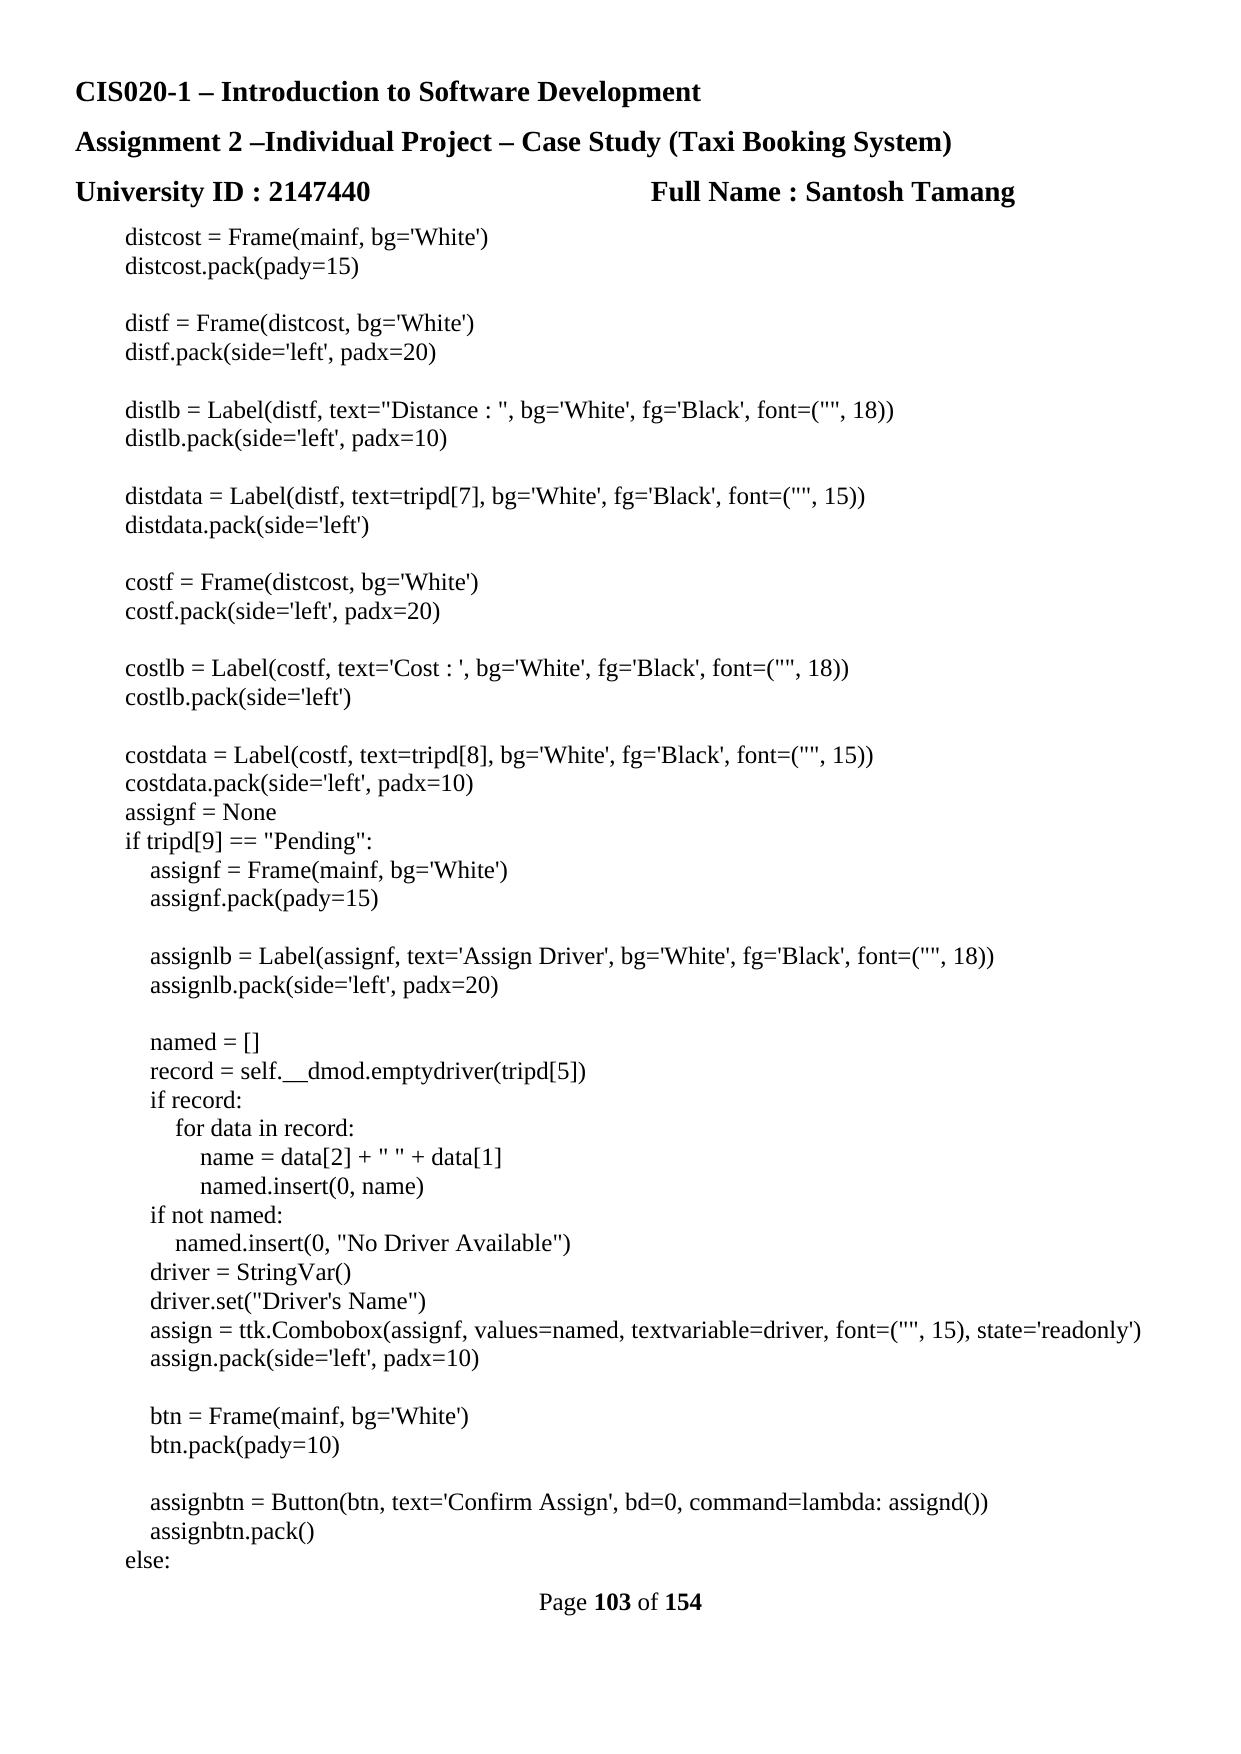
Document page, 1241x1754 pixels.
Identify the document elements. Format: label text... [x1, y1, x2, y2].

text costlb.pack(side='left') [75, 682, 1165, 711]
text if record: [75, 1085, 1165, 1113]
text costf.pack(side='left', padx=20) [75, 596, 1165, 625]
text if not named: [75, 1200, 1165, 1228]
text driver = StringVar() [75, 1257, 1165, 1286]
text distcost = Frame(mainf, bg='White') [75, 222, 1165, 251]
text named = [] [75, 1027, 1165, 1056]
text btn.pack(pady=10) [75, 1430, 1165, 1458]
text assignlb.pack(side='left', padx=20) [75, 970, 1165, 998]
text named.insert(0, name) [75, 1171, 1165, 1200]
text distdata = Label(distf, text=tripd[7], bg='White', fg='Black', font=("", 15)) [75, 481, 1165, 510]
text distdata.pack(side='left') [75, 510, 1165, 538]
text assignbtn = Button(btn, text='Confirm Assign', bd=0, command=lambda: assignd()) [75, 1487, 1165, 1516]
text distf.pack(side='left', padx=20) [75, 337, 1165, 366]
text assignlb = Label(assignf, text='Assign Driver', bg='White', fg='Black', font=("", 18)) [75, 941, 1165, 970]
text assignf = None [75, 797, 1165, 826]
text costdata.pack(side='left', padx=10) [75, 768, 1165, 797]
text distcost.pack(pady=15) [75, 251, 1165, 280]
text name = data[2] + " " + data[1] [75, 1142, 1165, 1171]
text costdata = Label(costf, text=tripd[8], bg='White', fg='Black', font=("", 15)) [75, 740, 1165, 768]
text assignf.pack(pady=15) [75, 883, 1165, 912]
text assignf = Frame(mainf, bg='White') [75, 855, 1165, 883]
text for data in record: [75, 1113, 1165, 1142]
text assignbtn.pack() [75, 1516, 1165, 1545]
text distlb.pack(side='left', padx=10) [75, 423, 1165, 452]
text else: [75, 1545, 1165, 1573]
text costf = Frame(distcost, bg='White') [75, 567, 1165, 596]
text distf = Frame(distcost, bg='White') [75, 308, 1165, 337]
text record = self.__dmod.emptydriver(tripd[5]) [75, 1056, 1165, 1085]
text costlb = Label(costf, text='Cost : ', bg='White', fg='Black', font=("", 18)) [75, 653, 1165, 682]
text distlb = Label(distf, text="Distance : ", bg='White', fg='Black', font=("", 18)) [75, 395, 1165, 423]
text driver.set("Driver's Name") [75, 1286, 1165, 1315]
text if tripd[9] == "Pending": [75, 826, 1165, 855]
text named.insert(0, "No Driver Available") [75, 1228, 1165, 1257]
text assign = ttk.Combobox(assignf, values=named, textvariable=driver, font=("", 15), state='readonly') [75, 1315, 1165, 1343]
text btn = Frame(mainf, bg='White') [75, 1401, 1165, 1430]
text assign.pack(side='left', padx=10) [75, 1343, 1165, 1372]
